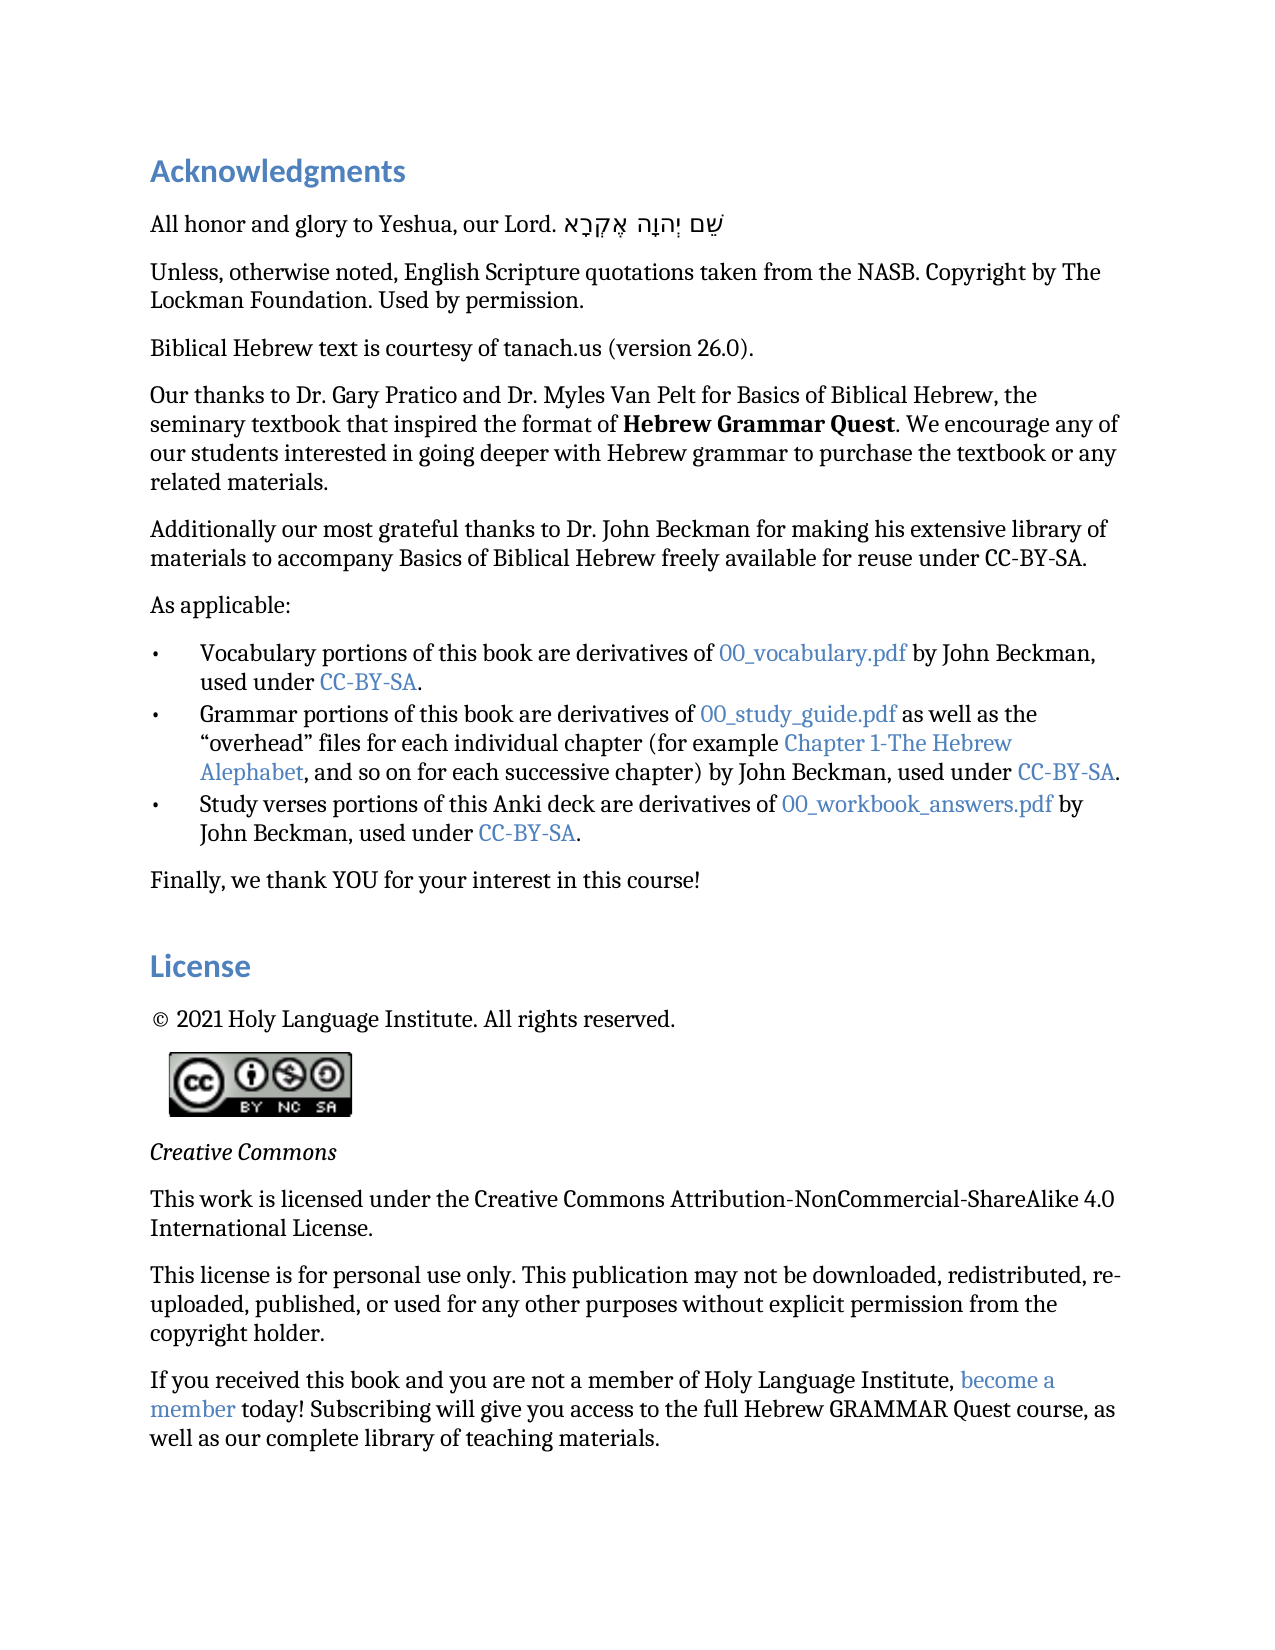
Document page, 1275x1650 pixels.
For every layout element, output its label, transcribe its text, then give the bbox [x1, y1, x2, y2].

list Vocabulary portions of this book are derivatives of 00_vocabulary.pdf by John Beckman, used under CC-BY-SA. [150, 639, 1125, 696]
text If you received this book and you are not a member of Holy Language Institute, become a member today! Subscribing will give you access to the full Hebrew GRAMMAR Quest course, as well as our complete library of teaching materials. [150, 1366, 1125, 1453]
picture [168, 1052, 353, 1117]
text © 2021 Holy Language Institute. All rights reserved. [150, 1005, 1125, 1033]
text Finally, we thank YOU for your interest in this course! [150, 866, 1125, 895]
subtitle Acknowledgments [150, 150, 1125, 191]
subtitle License [150, 945, 1125, 986]
text This work is licensed under the Creative Commons Attribution-NonCommercial-ShareAlike 4.0 International License. [150, 1185, 1125, 1243]
list Study verses portions of this Anki deck are derivatives of 00_workbook_answers.pdf by John Beckman, used under CC-BY-SA. [150, 790, 1125, 848]
text Our thanks to Dr. Gary Pratico and Dr. Myles Van Pelt for Basics of Biblical Hebrew, the seminary textbook that inspired the format of Hebrew Grammar Quest. We encourage any of our students interested in going deeper with Hebrew grammar to purchase the textbook or any related materials. [150, 381, 1125, 496]
text All honor and glory to Yeshua, our Lord. שֵׁם יְהוָה אֶקְרָא [150, 209, 1125, 239]
text Biblical Hebrew text is courtesy of tanach.us (version 26.0). [150, 334, 1125, 363]
text Additionally our most grateful thanks to Dr. John Beckman for making his extensive library of materials to accompany Basics of Biblical Hebrew freely available for reuse under CC-BY-SA. [150, 515, 1125, 573]
text As applicable: [150, 591, 1125, 620]
text Unless, otherwise noted, English Scripture quotations taken from the NASB. Copyright by The Lockman Foundation. Used by permission. [150, 258, 1125, 315]
text Creative Commons [150, 1138, 1125, 1166]
list Grammar portions of this book are derivatives of 00_study_guide.pdf as well as the “overhead” files for each individual chapter (for example Chapter 1-The Hebrew Alephabet, and so on for each successive chapter) by John Beckman, used under CC-BY-SA. [150, 700, 1125, 786]
text This license is for personal use only. This publication may not be downloaded, redistributed, re-uploaded, published, or used for any other purposes without explicit permission from the copyright holder. [150, 1261, 1125, 1348]
